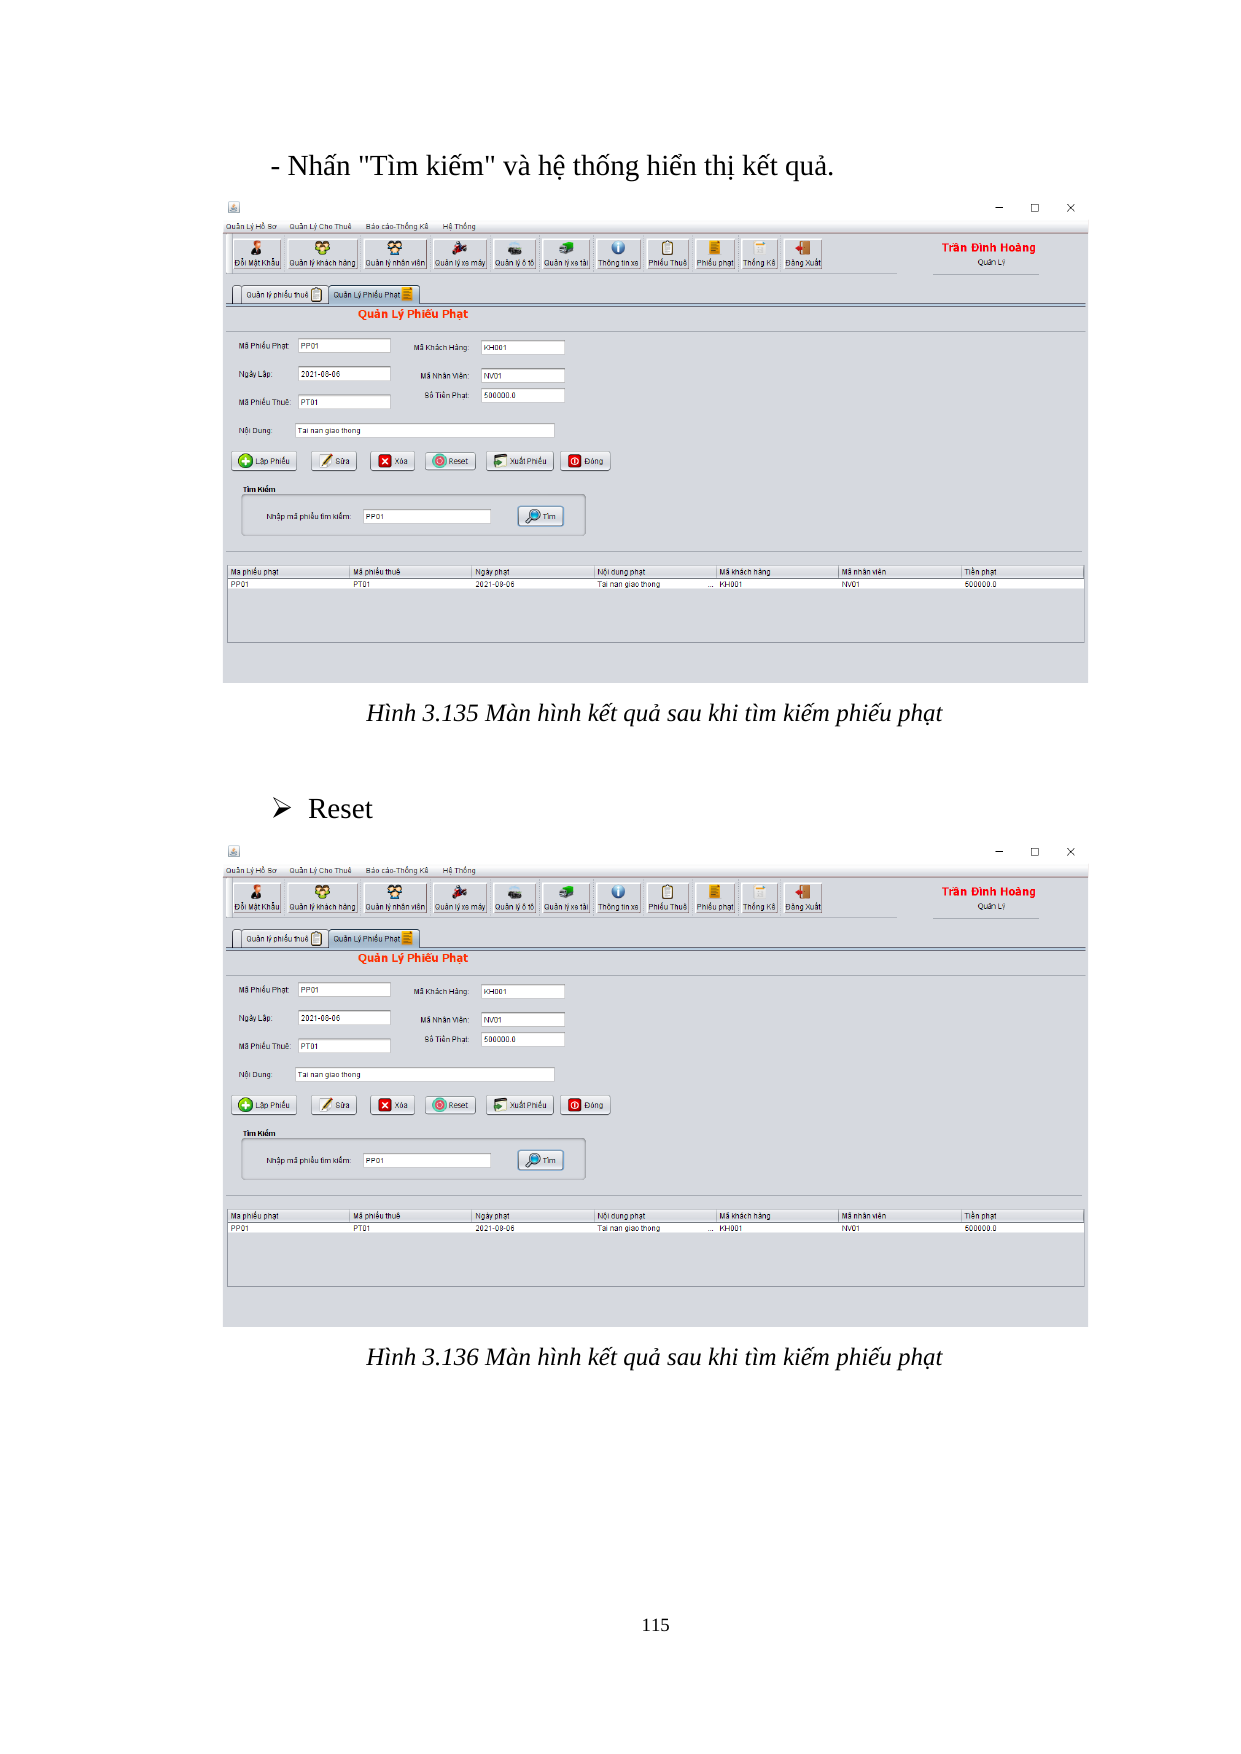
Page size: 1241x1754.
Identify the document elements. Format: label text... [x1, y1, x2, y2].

list Hình 3.135 Màn hình kết quả sau khi tìm kiếm phiếu phạt [189, 698, 1122, 727]
picture [222, 198, 1089, 683]
text - Nhấn "Tìm kiếm" và hệ thống hiển thị kết quả. [270, 148, 1122, 181]
list Reset [270, 792, 1122, 825]
list Hình 3.136 Màn hình kết quả sau khi tìm kiếm phiếu phạt [189, 1342, 1122, 1371]
picture [222, 842, 1089, 1327]
